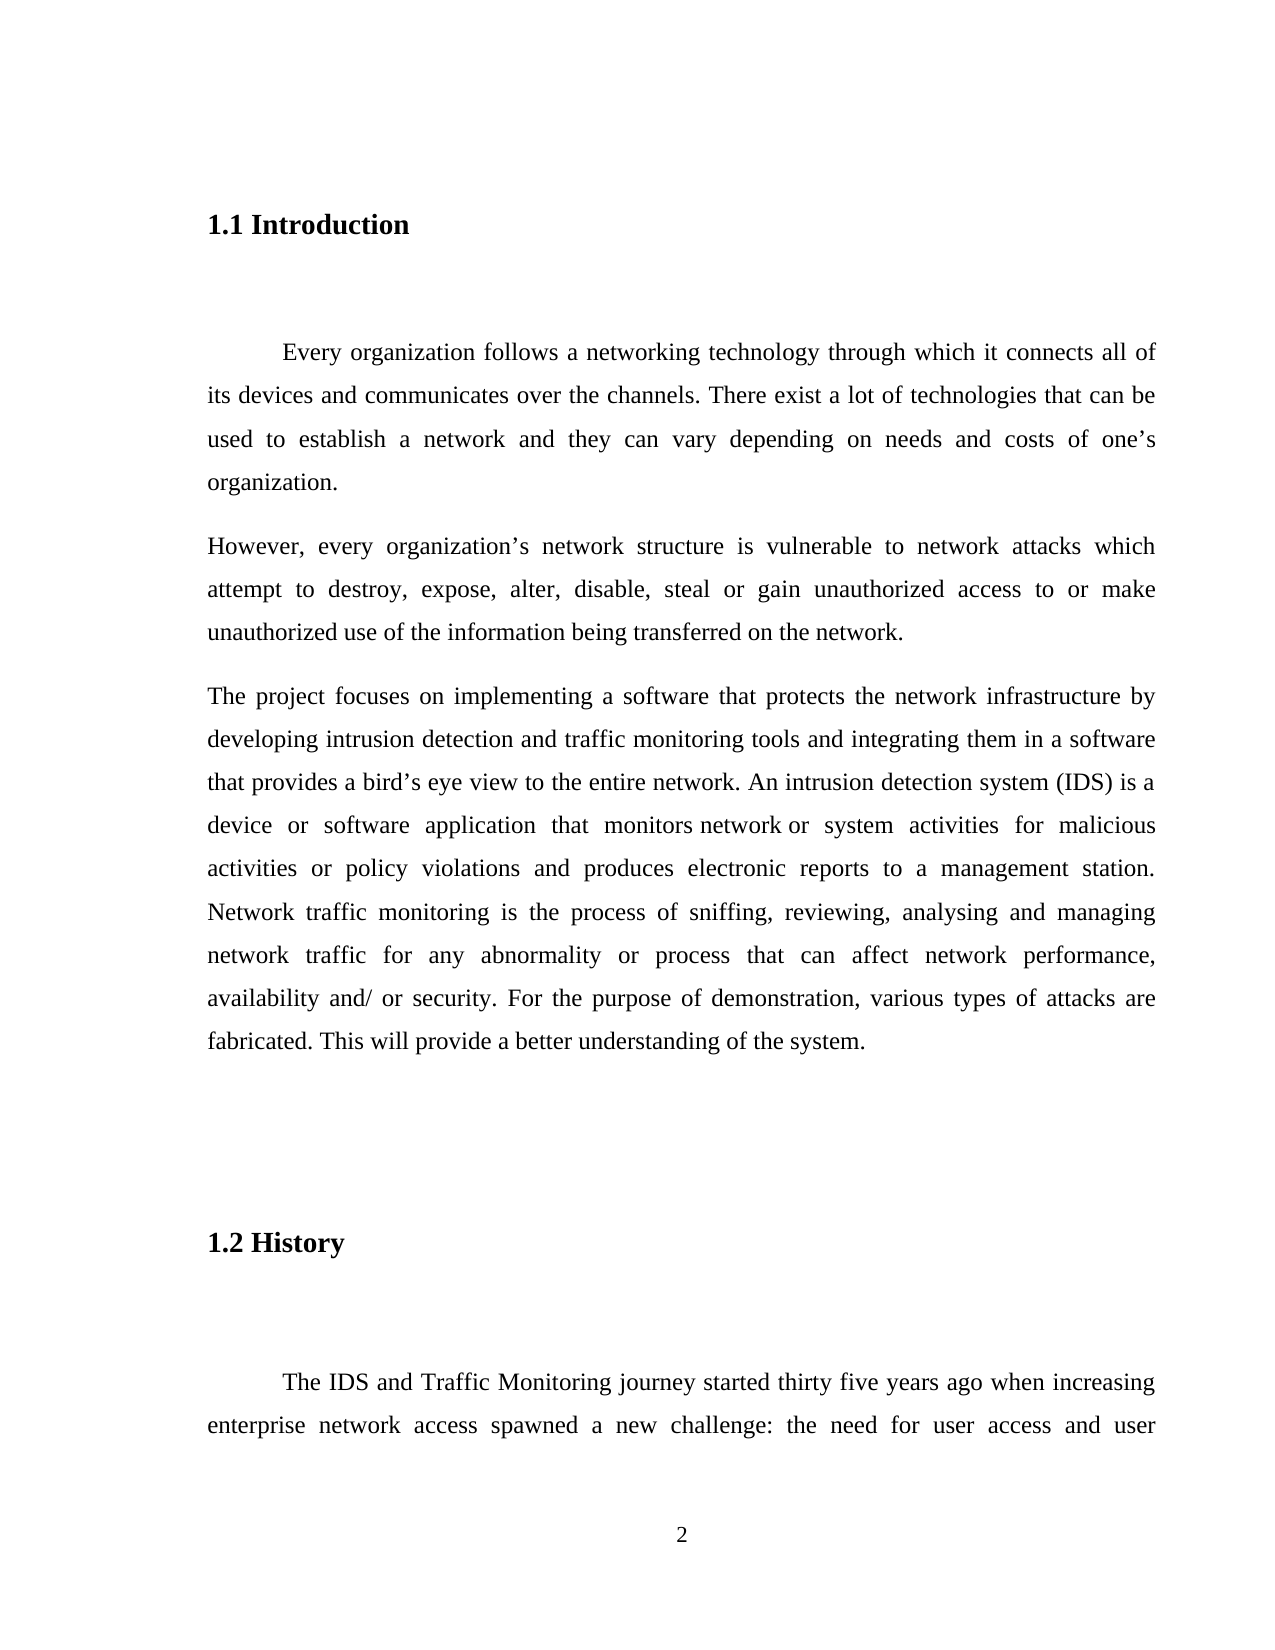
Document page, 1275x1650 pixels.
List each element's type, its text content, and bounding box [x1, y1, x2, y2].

text 1.1 Introduction [207, 207, 1156, 241]
text The project focuses on implementing a software that protects the network infrastructure by developing intrusion detection and traffic monitoring tools and integrating them in a software that provides a bird’s eye view to the entire network. An intrusion detection system (IDS) is a device or software application that monitors network or system activities for malicious activities or policy violations and produces electronic reports to a management station. Network traffic monitoring is the process of sniffing, reviewing, analysing and managing network traffic for any abnormality or process that can affect network performance, availability and/ or security. For the purpose of demonstration, various types of attacks are fabricated. This will provide a better understanding of the system. [207, 681, 1156, 1055]
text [207, 1367, 1156, 1439]
text Every organization follows a networking technology through which it connects all of its devices and communicates over the channels. There exist a lot of technologies that can be used to establish a network and they can vary depending on needs and costs of one’s organization. [207, 337, 1156, 496]
text However, every organization’s network structure is vulnerable to network attacks which attempt to destroy, expose, alter, disable, steal or gain unauthorized access to or make unauthorized use of the information being transferred on the network. [207, 531, 1156, 646]
text 1.2 History [207, 1225, 1156, 1259]
